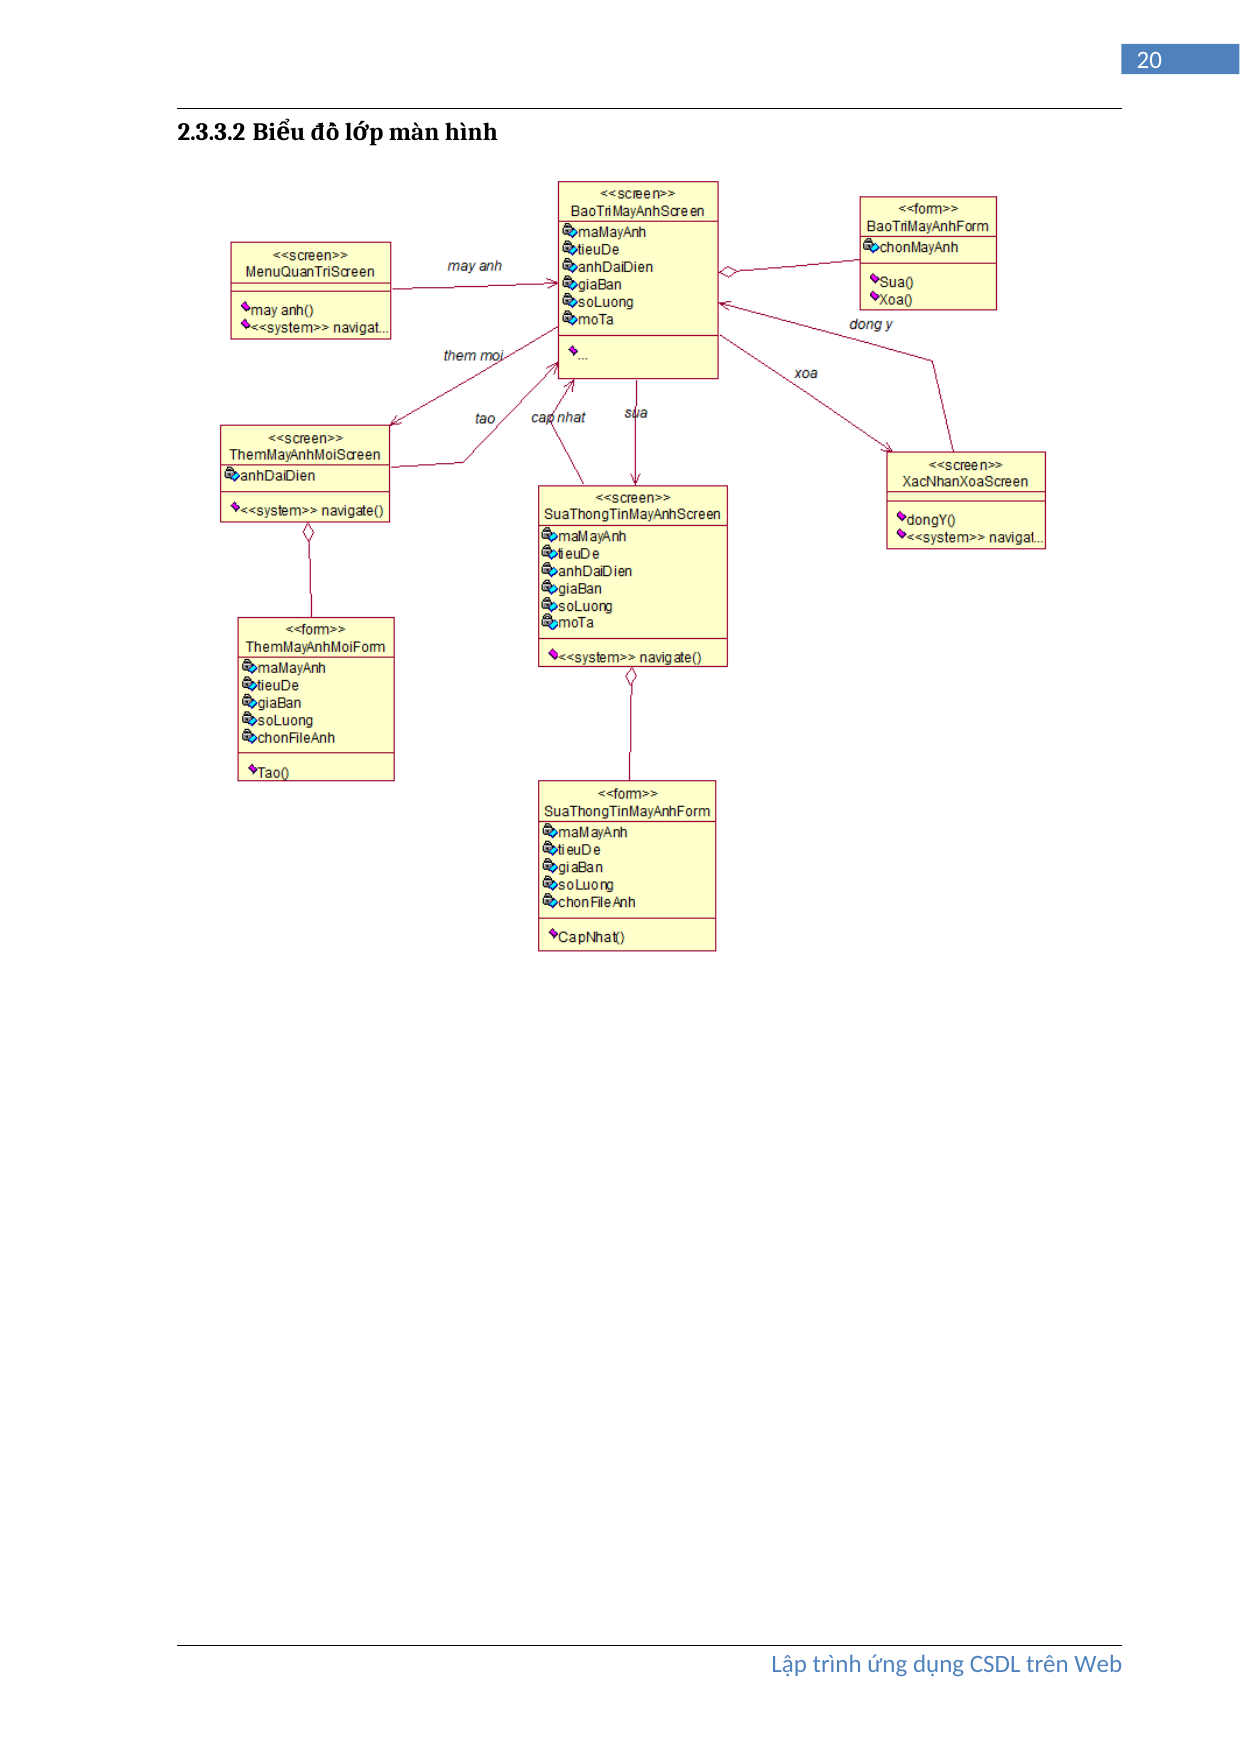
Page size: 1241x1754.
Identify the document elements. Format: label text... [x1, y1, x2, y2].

picture [177, 173, 1123, 969]
subtitle Biểu đồ lớp màn hình [177, 118, 1122, 147]
